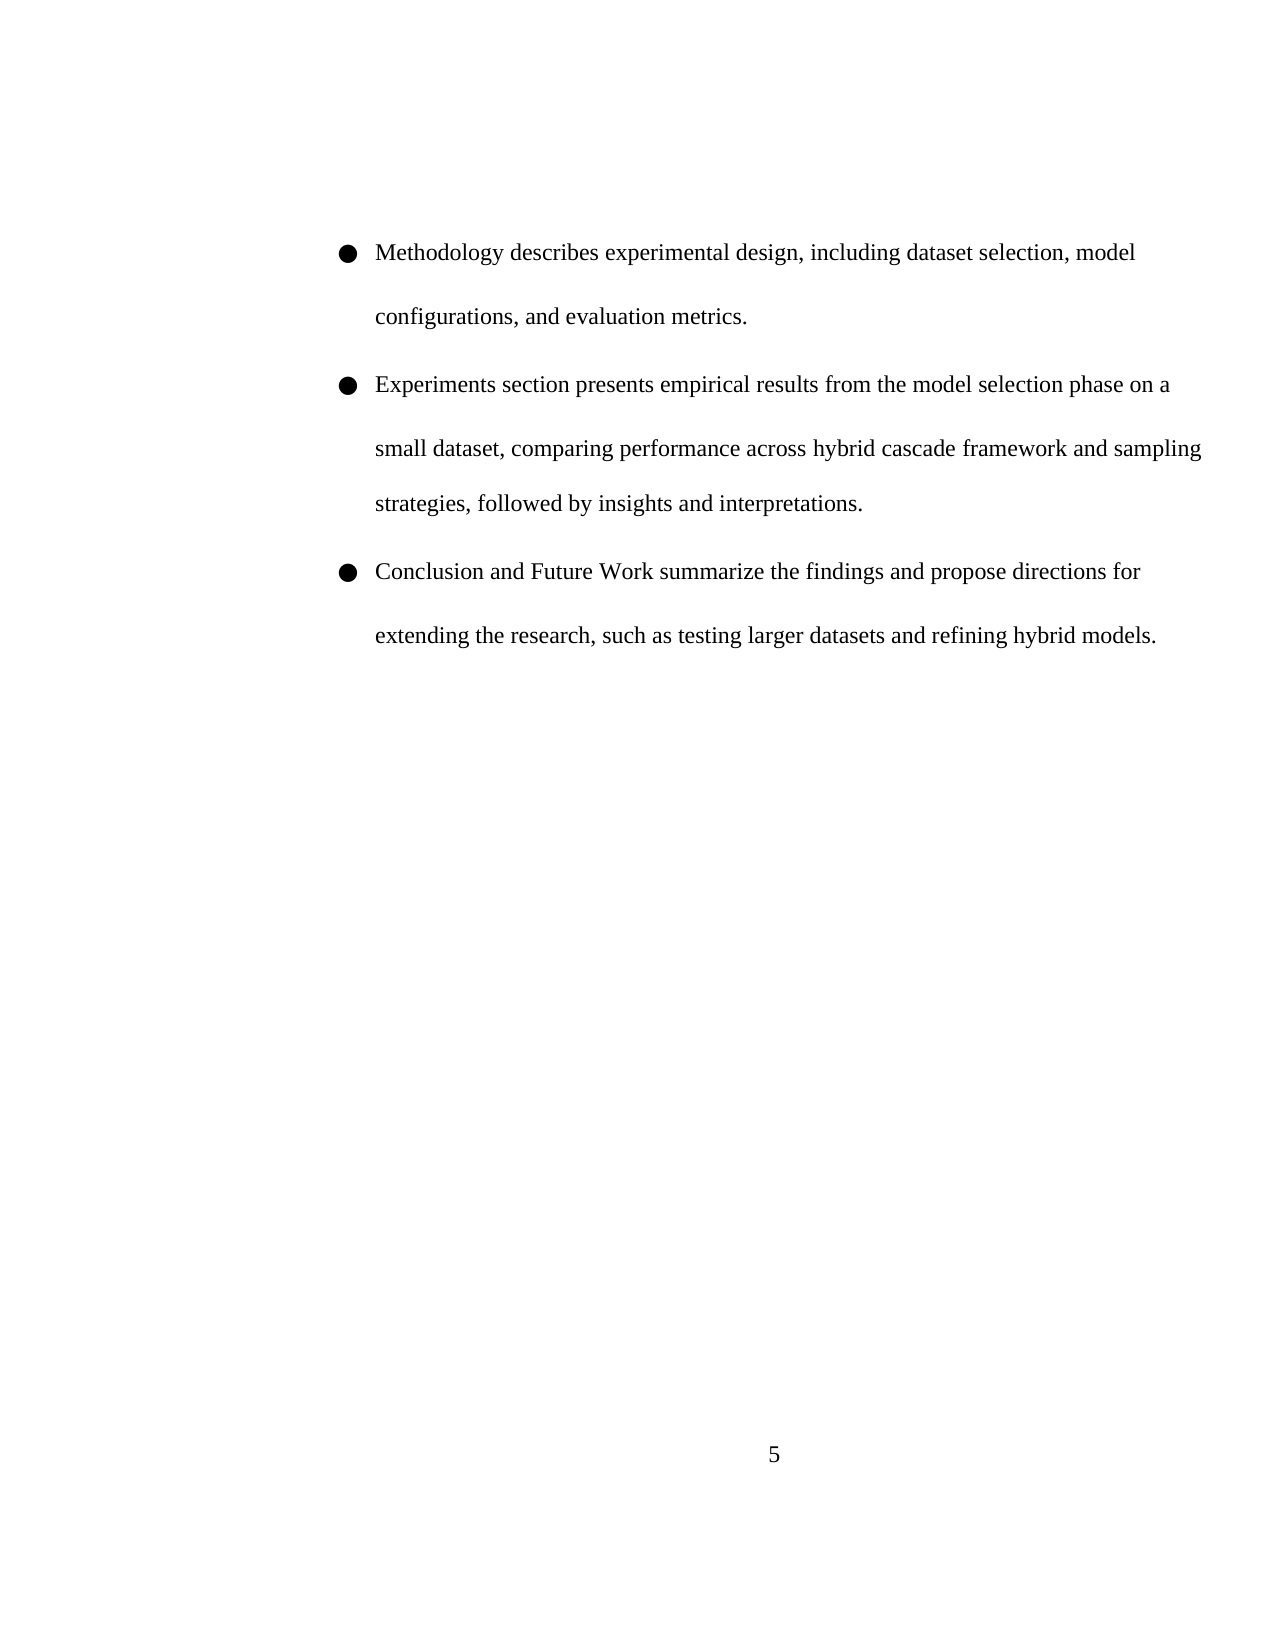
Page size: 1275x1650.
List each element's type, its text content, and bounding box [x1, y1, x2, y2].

list Methodology describes experimental design, including dataset selection, model configurations, and evaluation metrics. [337, 225, 1210, 329]
list Conclusion and Future Work summarize the findings and propose directions for extending the research, such as testing larger datasets and refining hybrid models. [337, 544, 1210, 648]
list Experiments section presents empirical results from the model selection phase on a small dataset, comparing performance across hybrid cascade framework and sampling strategies, followed by insights and interpretations. [337, 357, 1210, 517]
